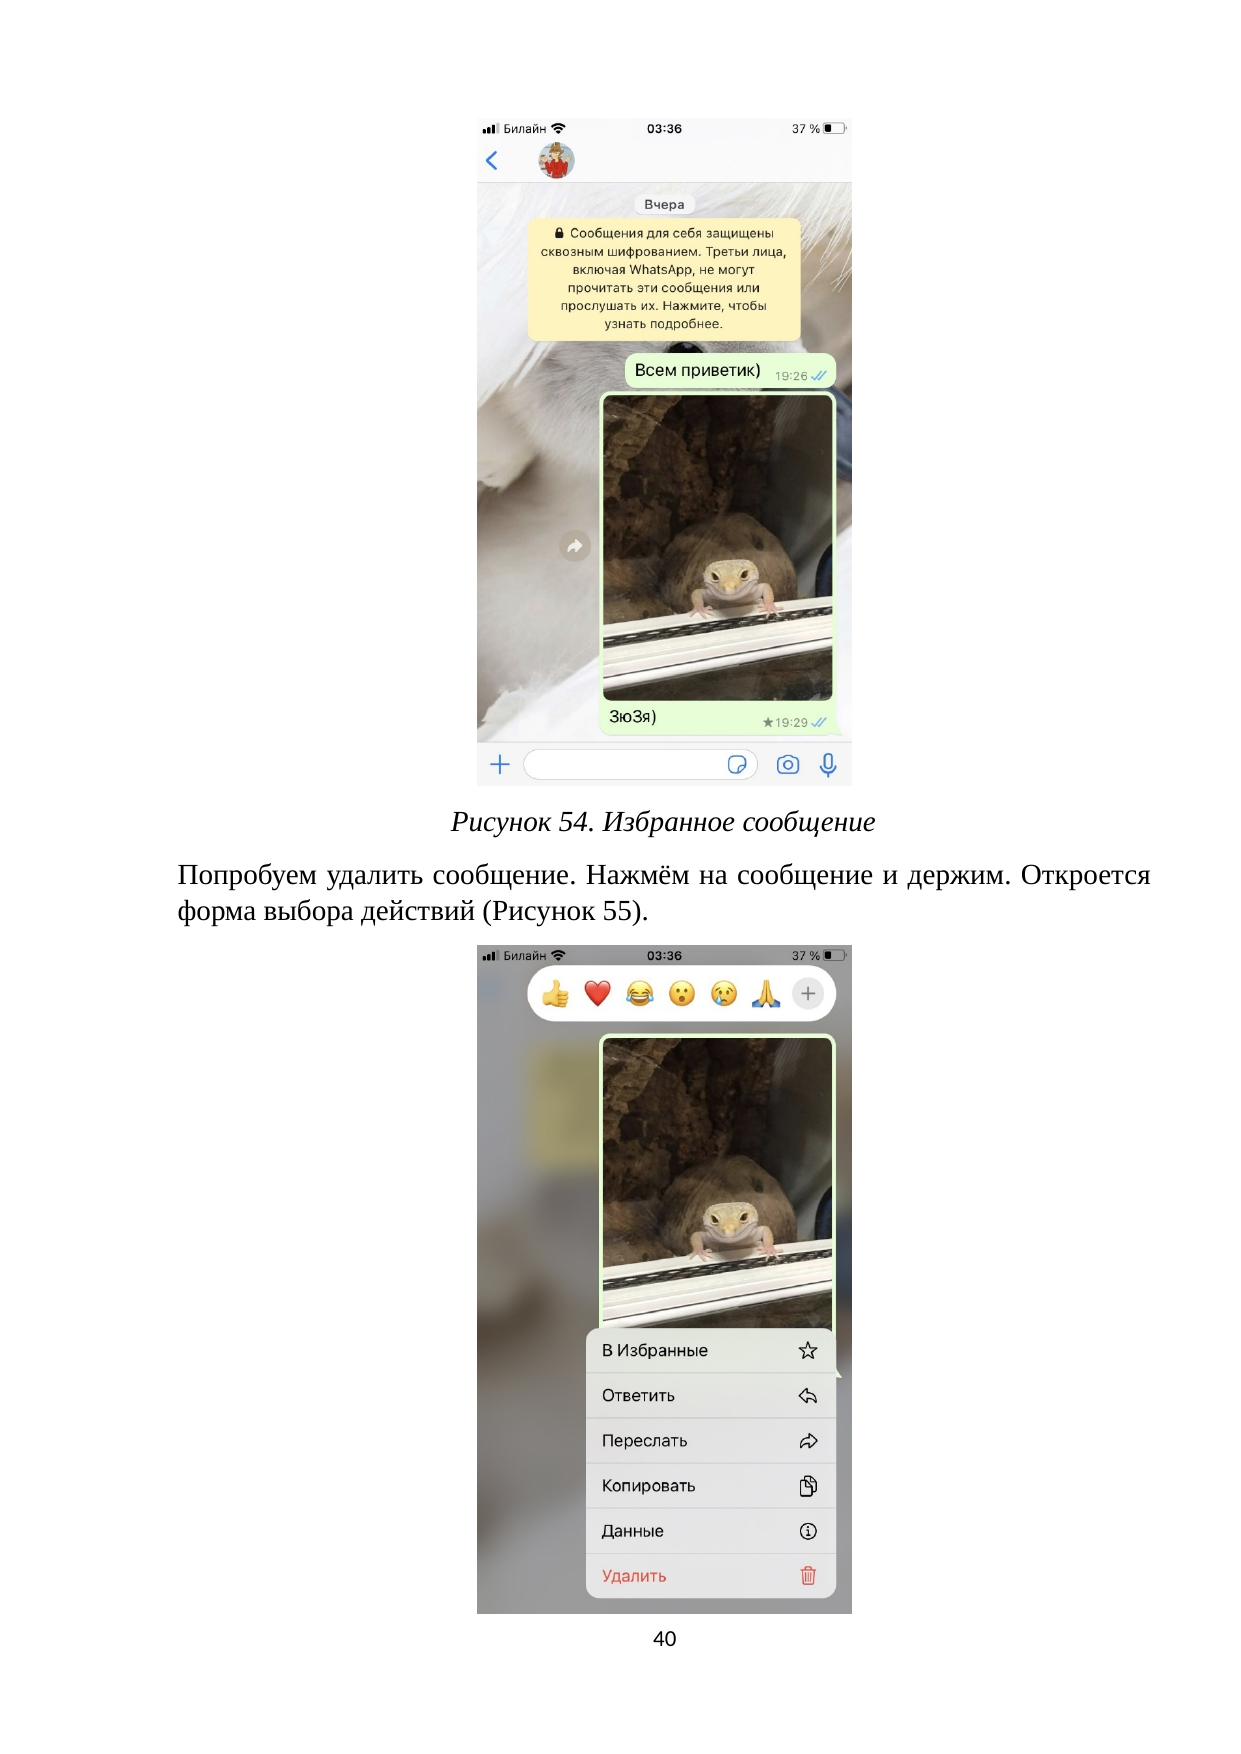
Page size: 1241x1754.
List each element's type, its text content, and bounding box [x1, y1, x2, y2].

picture [477, 945, 852, 1614]
text Попробуем удалить сообщение. Нажмём на сообщение и держим. Откроется форма выбора действий (Рисунок 55). [177, 857, 1152, 926]
picture [477, 118, 852, 786]
text Рисунок 54. Избранное сообщение [177, 804, 1152, 837]
